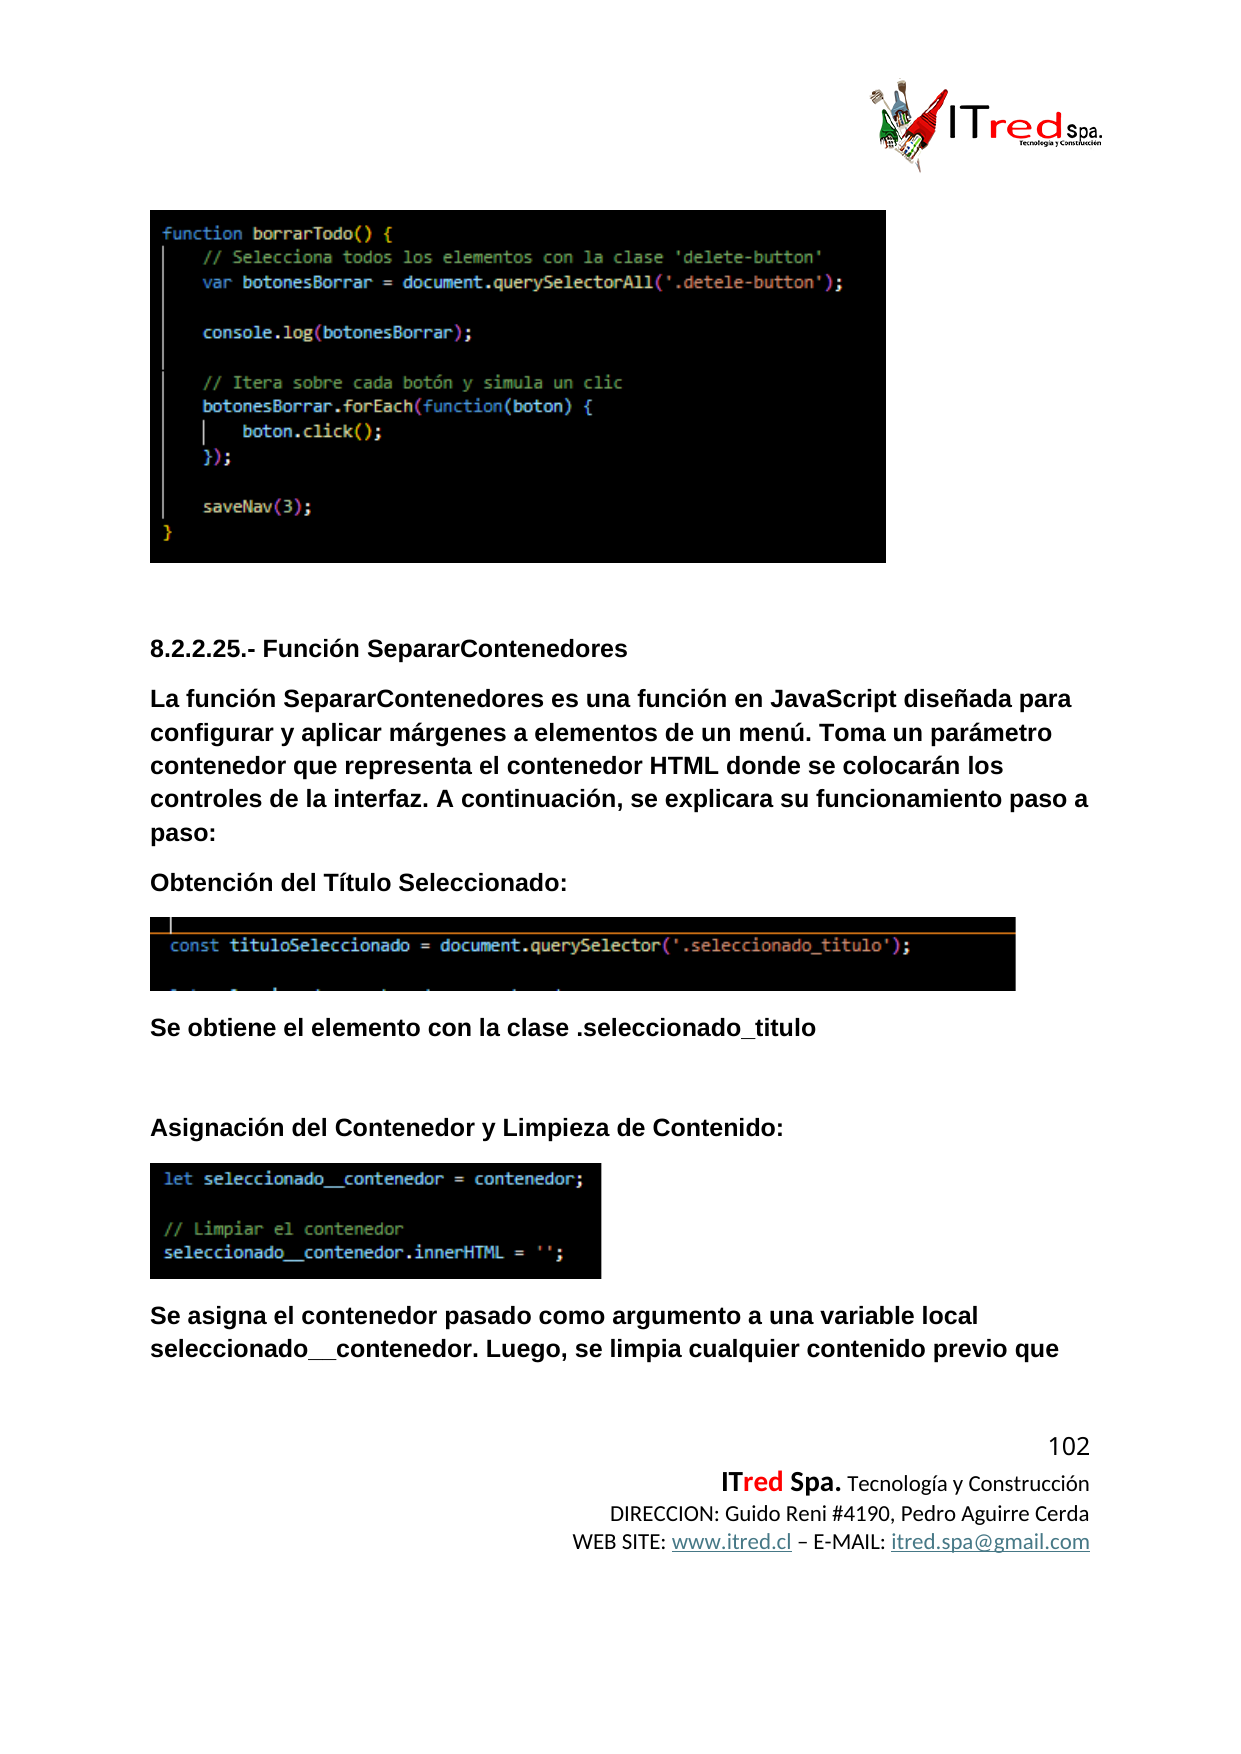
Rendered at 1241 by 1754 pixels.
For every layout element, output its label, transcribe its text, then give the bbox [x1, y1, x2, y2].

text 8.2.2.25.- Función SepararContenedores [150, 634, 1090, 663]
picture [150, 1163, 602, 1279]
picture [150, 210, 886, 563]
text Asignación del Contenedor y Limpieza de Contenido: [150, 1113, 1090, 1142]
text Obtención del Título Seleccionado: [150, 868, 1090, 896]
picture [868, 77, 1102, 174]
text La función SepararContenedores es una función en JavaScript diseñada para configurar y aplicar márgenes a elementos de un menú. Toma un parámetro contenedor que representa el contenedor HTML donde se colocarán los controles de la interfaz. A continuación, se explicara su funcionamiento paso a paso: [150, 684, 1090, 846]
picture [150, 917, 1016, 991]
text Se obtiene el elemento con la clase .seleccionado_titulo [150, 1013, 1090, 1042]
